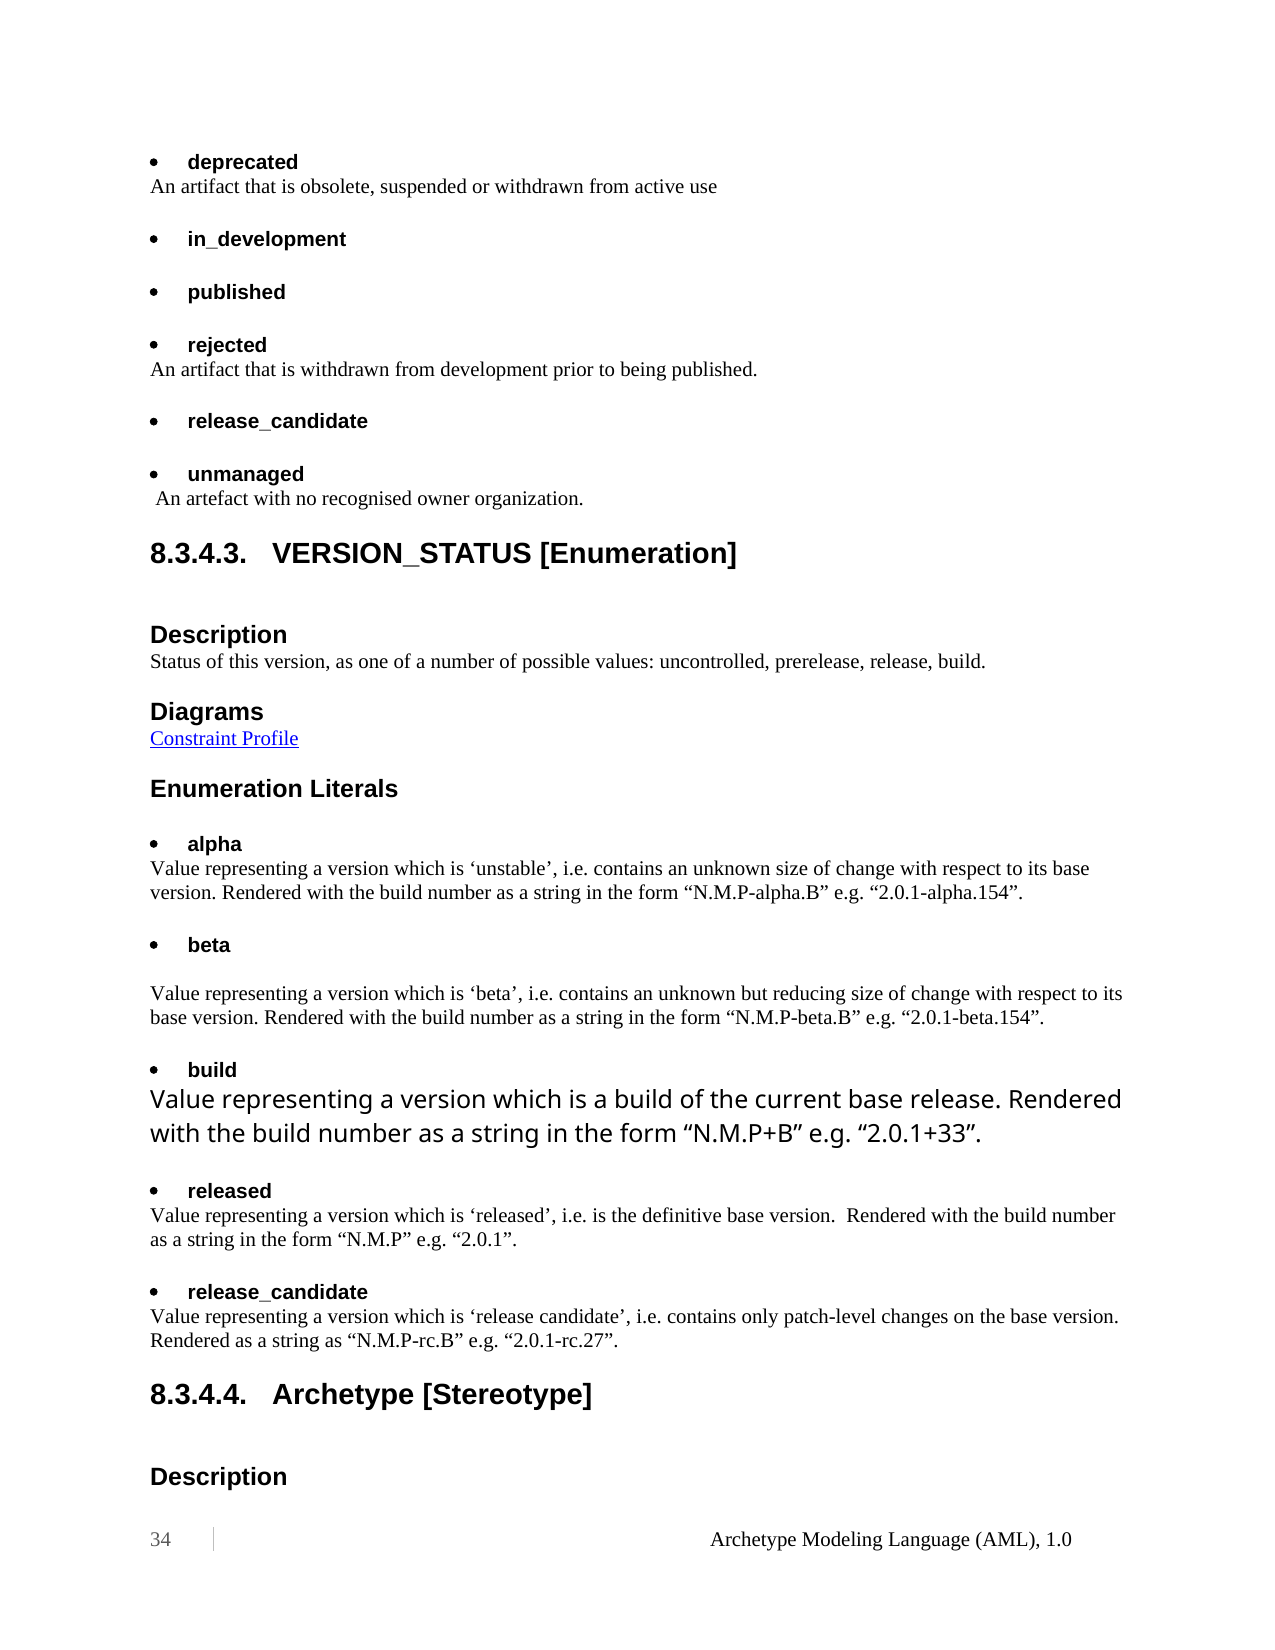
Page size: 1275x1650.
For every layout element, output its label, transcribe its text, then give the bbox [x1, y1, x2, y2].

list release_candidate [150, 1279, 1125, 1303]
list alpha [150, 832, 1125, 856]
text Value representing a version which is ‘beta’, i.e. contains an unknown but reducing size of change with respect to its base version. Rendered with the build number as a string in the form “N.M.P-beta.B” e.g. “2.0.1-beta.154”. [150, 981, 1125, 1029]
list published [150, 280, 1125, 304]
list in_development [150, 227, 1125, 251]
text Description [150, 620, 1125, 649]
list unmanaged [150, 462, 1125, 486]
text An artifact that is obsolete, suspended or withdrawn from active use [150, 174, 1125, 198]
text Value representing a version which is ‘unstable’, i.e. contains an unknown size of change with respect to its base version. Rendered with the build number as a string in the form “N.M.P-alpha.B” e.g. “2.0.1-alpha.154”. [150, 856, 1125, 904]
text An artefact with no recognised owner organization. [150, 486, 1125, 510]
text Diagrams [150, 697, 1125, 726]
list beta [150, 933, 1125, 957]
text Value representing a version which is ‘released’, i.e. is the definitive base version. Rendered with the build number as a string in the form “N.M.P” e.g. “2.0.1”. [150, 1203, 1125, 1251]
text Constraint Profile [150, 726, 1125, 750]
list rejected [150, 332, 1125, 357]
text Value representing a version which is ‘release candidate’, i.e. contains only patch-level changes on the base version. Rendered as a string as “N.M.P-rc.B” e.g. “2.0.1-rc.27”. [150, 1303, 1125, 1352]
subtitle Archetype [Stereotype] [150, 1377, 1125, 1411]
list released [150, 1178, 1125, 1203]
list build [150, 1058, 1125, 1082]
text Status of this version, as one of a number of possible values: uncontrolled, prerelease, release, build. [150, 649, 1125, 673]
subtitle VERSION_STATUS [Enumeration] [150, 536, 1125, 569]
text Description [150, 1462, 1125, 1491]
list release_candidate [150, 409, 1125, 433]
text Enumeration Literals [150, 774, 1125, 803]
text Value representing a version which is a build of the current base release. Rendered with the build number as a string in the form “N.M.P+B” e.g. “2.0.1+33”. [150, 1082, 1125, 1150]
list deprecated [150, 150, 1125, 174]
text An artifact that is withdrawn from development prior to being published. [150, 357, 1125, 381]
